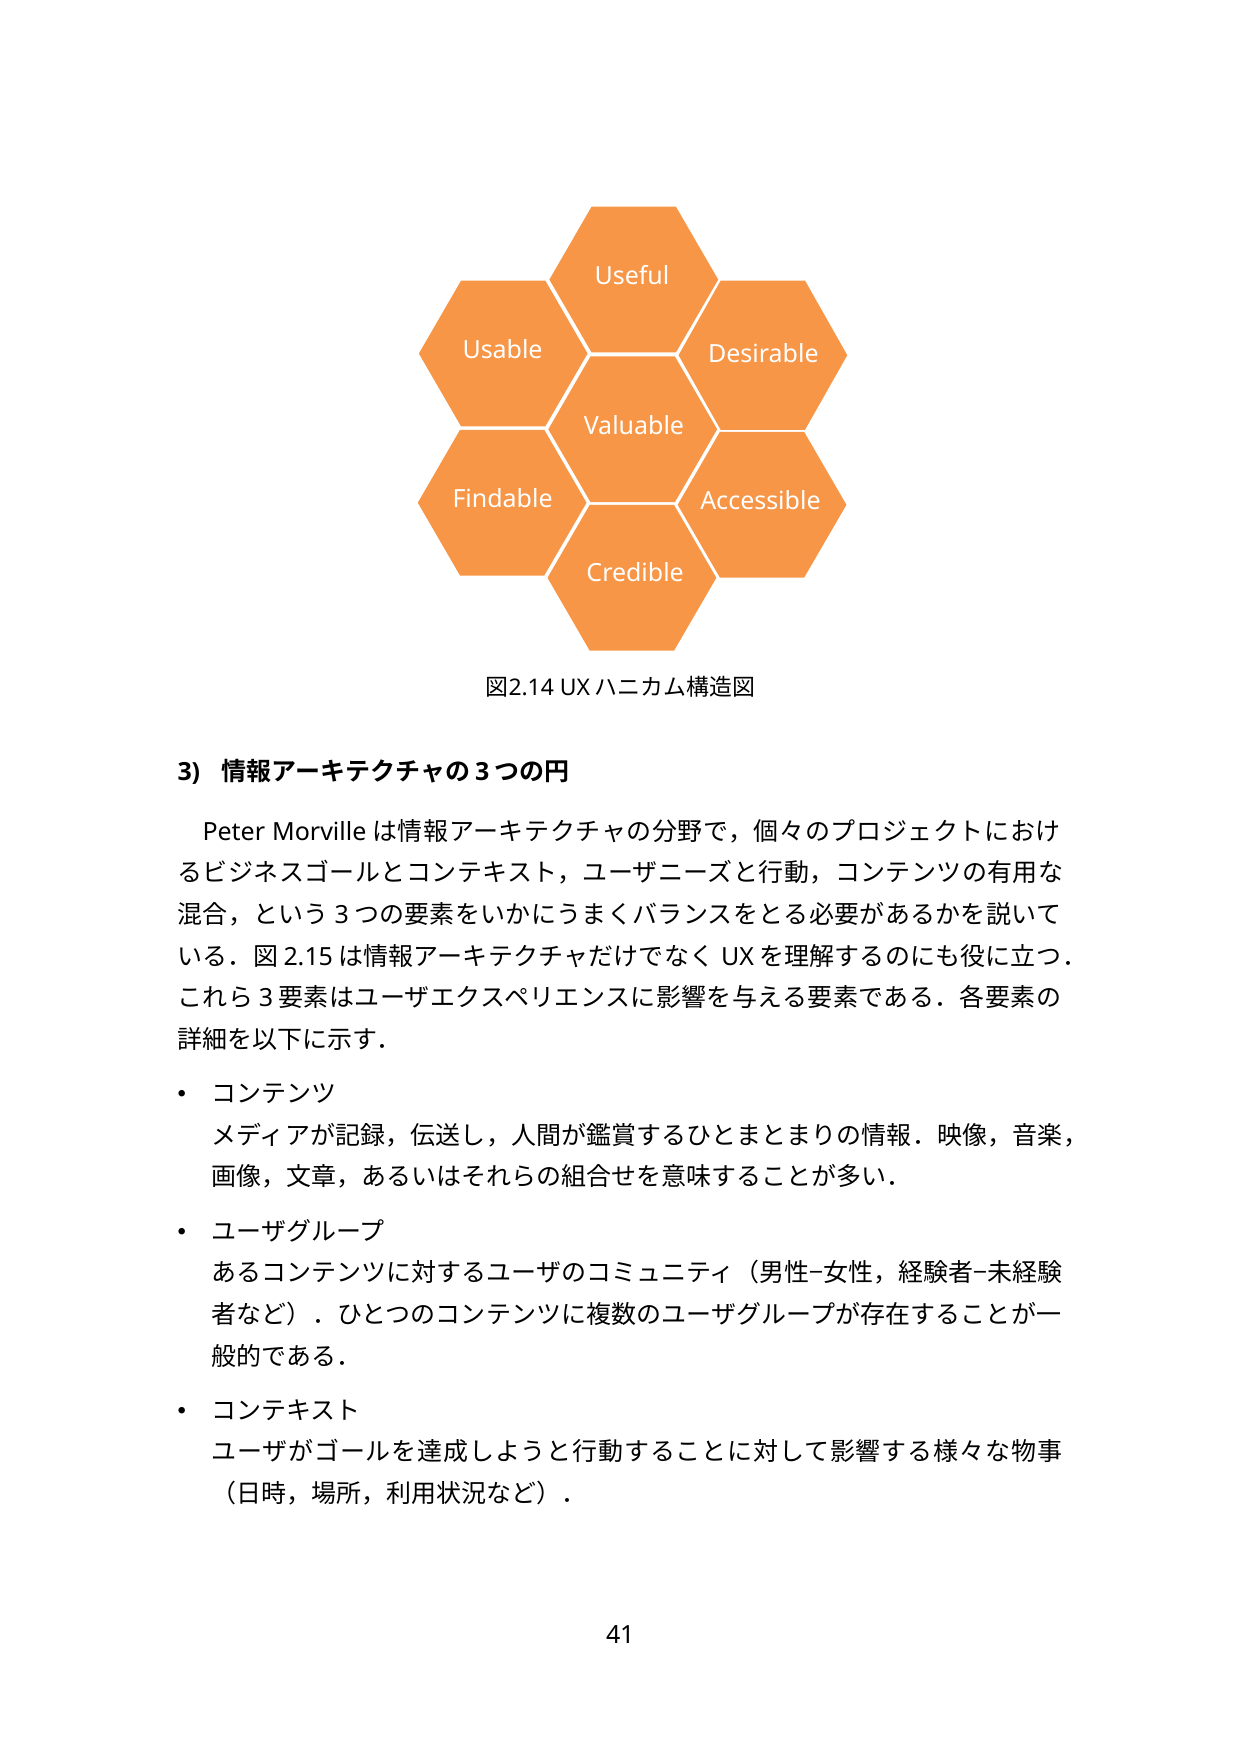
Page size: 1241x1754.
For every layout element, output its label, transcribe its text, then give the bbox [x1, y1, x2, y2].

text コンテンツ メディアが記録，伝送し，人間が鑑賞するひとまとまりの情報．映像，音楽，画像，文章，あるいはそれらの組合せを意味することが多い． [177, 1071, 1063, 1196]
text コンテキスト ユーザがゴールを達成しようと行動することに対して影響する様々な物事（日時，場所，利用状況など）． [177, 1387, 1063, 1512]
list 情報アーキテクチャの3つの円 [177, 748, 1063, 790]
text ユーザグループ あるコンテンツに対するユーザのコミュニティ（男性−女性，経験者−未経験者など）．ひとつのコンテンツに複数のユーザグループが存在することが一般的である． [177, 1208, 1063, 1375]
